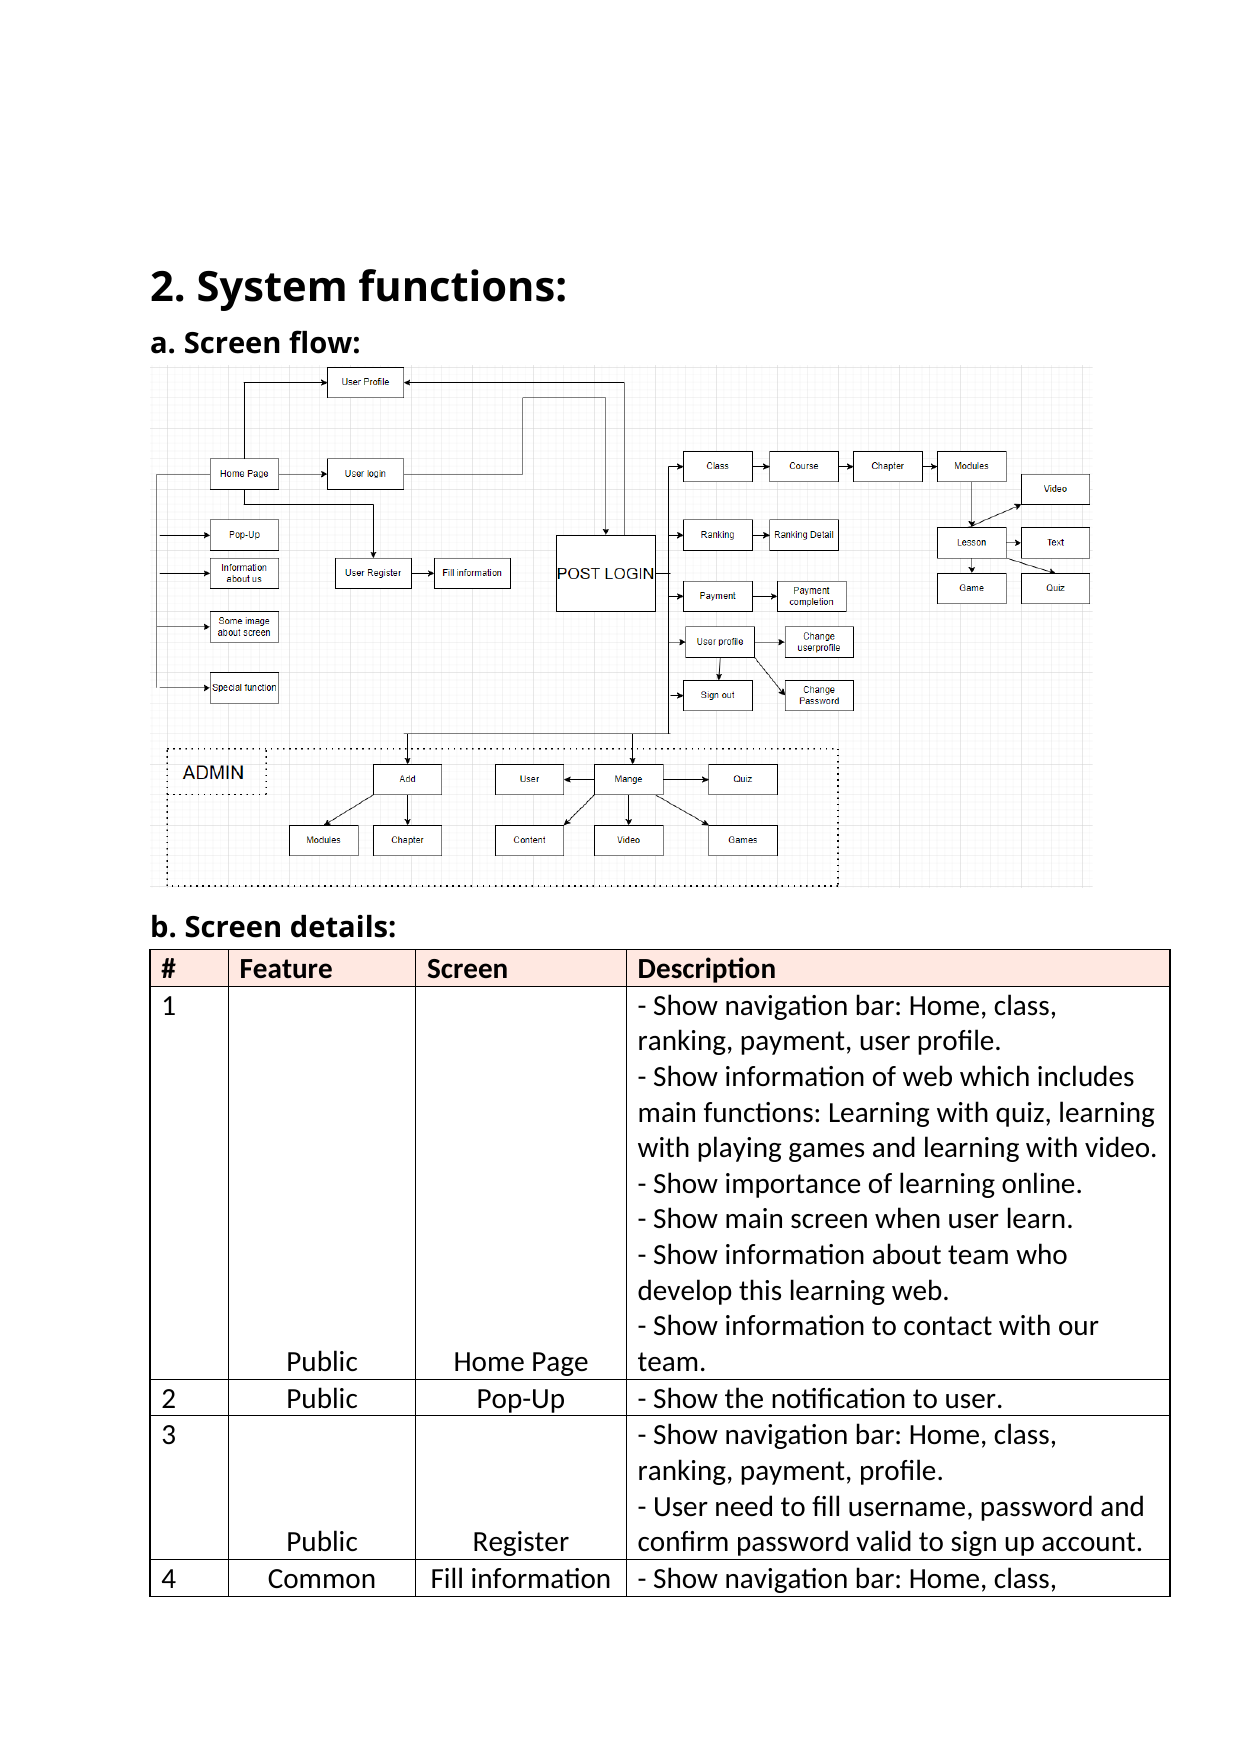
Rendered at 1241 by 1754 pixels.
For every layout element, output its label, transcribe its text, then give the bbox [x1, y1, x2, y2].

picture [150, 365, 1093, 888]
table_cell - Show navigation bar: Home, class, ranking, payment, profile. - User need to fill username, password and confirm password valid to sign up account. [627, 1416, 1169, 1559]
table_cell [627, 1560, 1169, 1596]
table_cell Register [416, 1416, 626, 1559]
table_cell Home Page [416, 987, 626, 1379]
table_cell Public [229, 1416, 415, 1559]
table_header Feature [229, 950, 415, 986]
table_cell 2 [151, 1380, 228, 1415]
table_cell Common [229, 1560, 415, 1596]
table_cell 4 [151, 1560, 228, 1596]
table_header # [151, 950, 228, 986]
subtitle b. Screen details: [150, 906, 1093, 946]
table_cell Pop-Up [416, 1380, 626, 1415]
table_cell 1 [151, 987, 228, 1379]
table_header Screen [416, 950, 626, 986]
table_cell - Show navigation bar: Home, class, ranking, payment, user profile. - Show information of web which includes main functions: Learning with quiz, learning with playing games and learning with video. - Show importance of learning online. - Show main screen when user learn. - Show information about team who develop this learning web. - Show information to contact with our team. [627, 987, 1169, 1379]
table_cell Public [229, 987, 415, 1379]
table_cell Fill information [416, 1560, 626, 1596]
table_cell - Show the notification to user. [627, 1380, 1169, 1415]
table_cell 3 [151, 1416, 228, 1559]
subtitle 2. System functions: [150, 257, 1093, 314]
subtitle a. Screen flow: [150, 323, 1093, 362]
table_cell Public [229, 1380, 415, 1415]
table_header Description [627, 950, 1169, 986]
